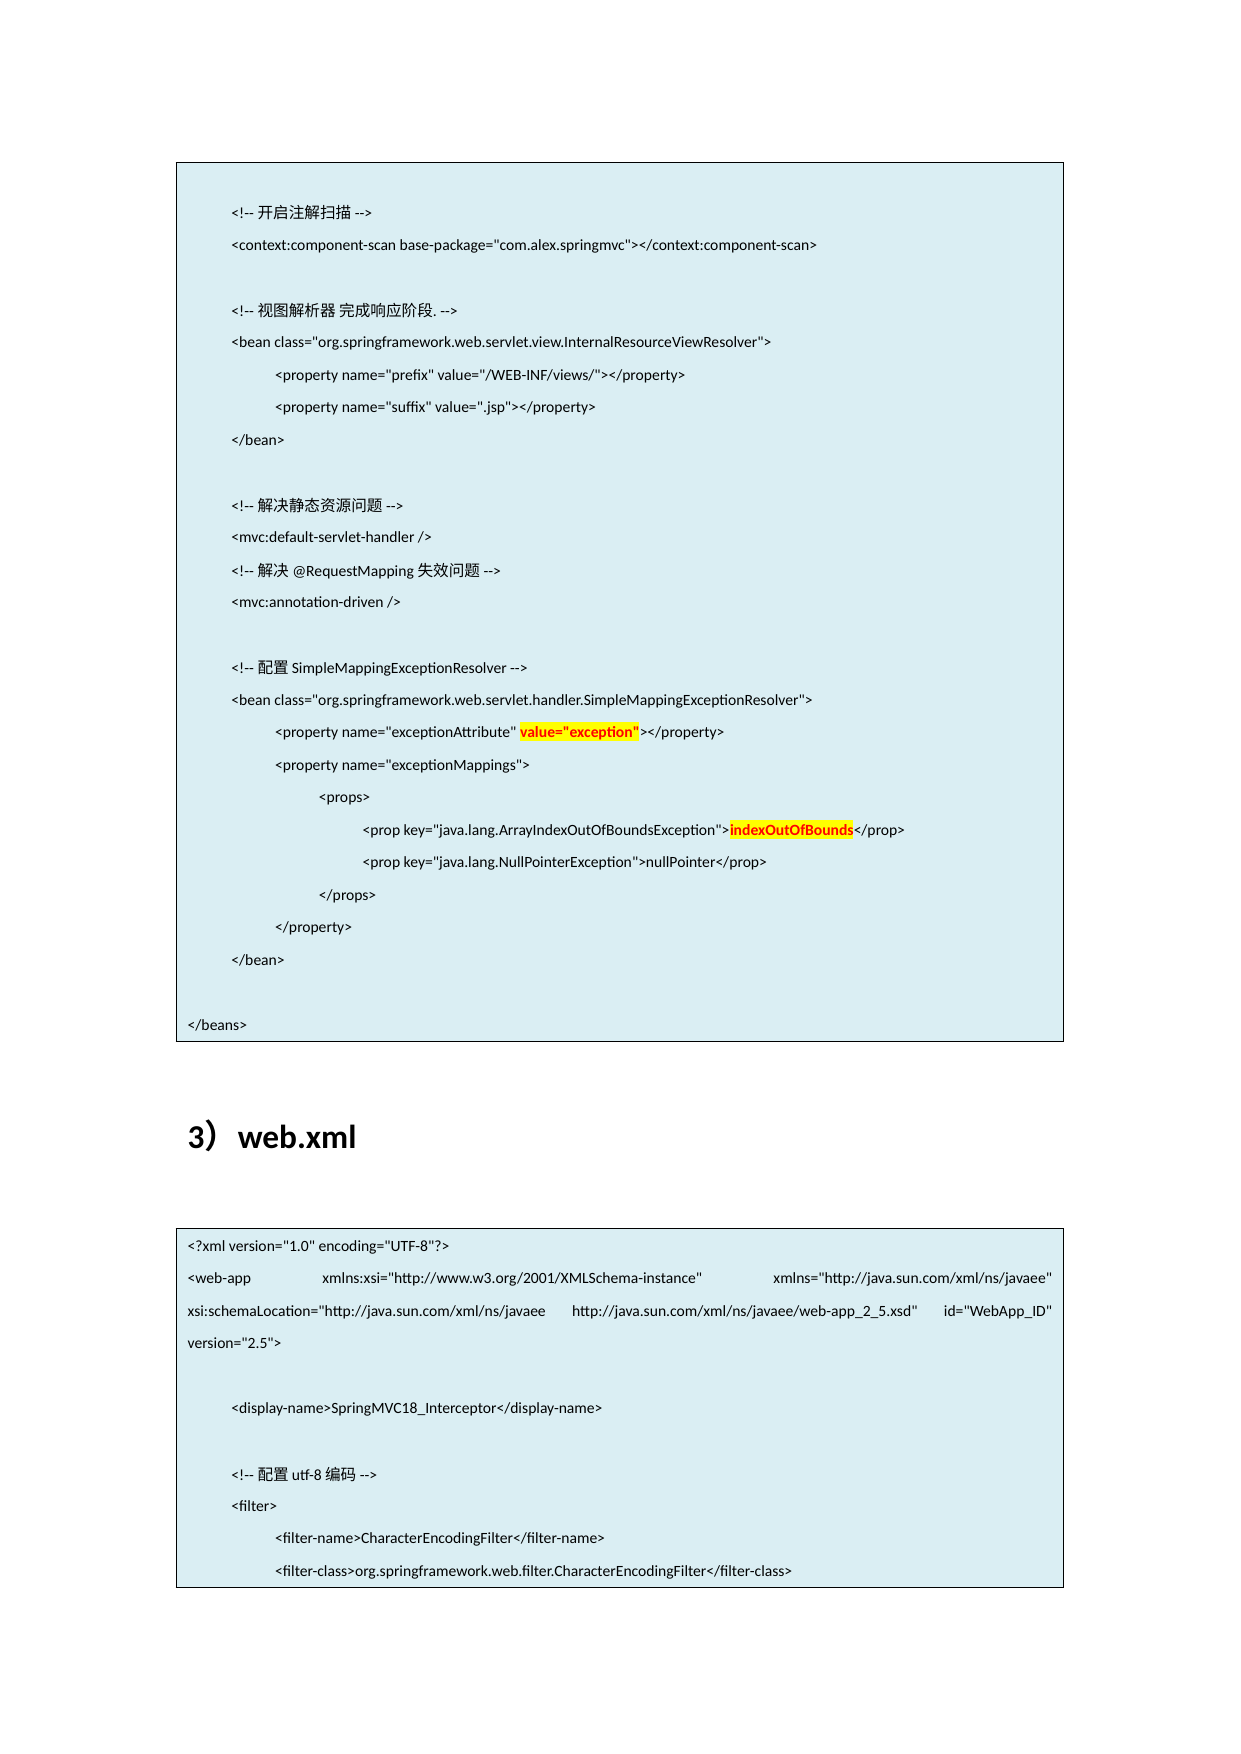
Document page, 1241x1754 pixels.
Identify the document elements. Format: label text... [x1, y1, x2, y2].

subtitle 3）web.xml [187, 1101, 1053, 1166]
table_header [177, 163, 1063, 1041]
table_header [177, 1229, 1063, 1587]
